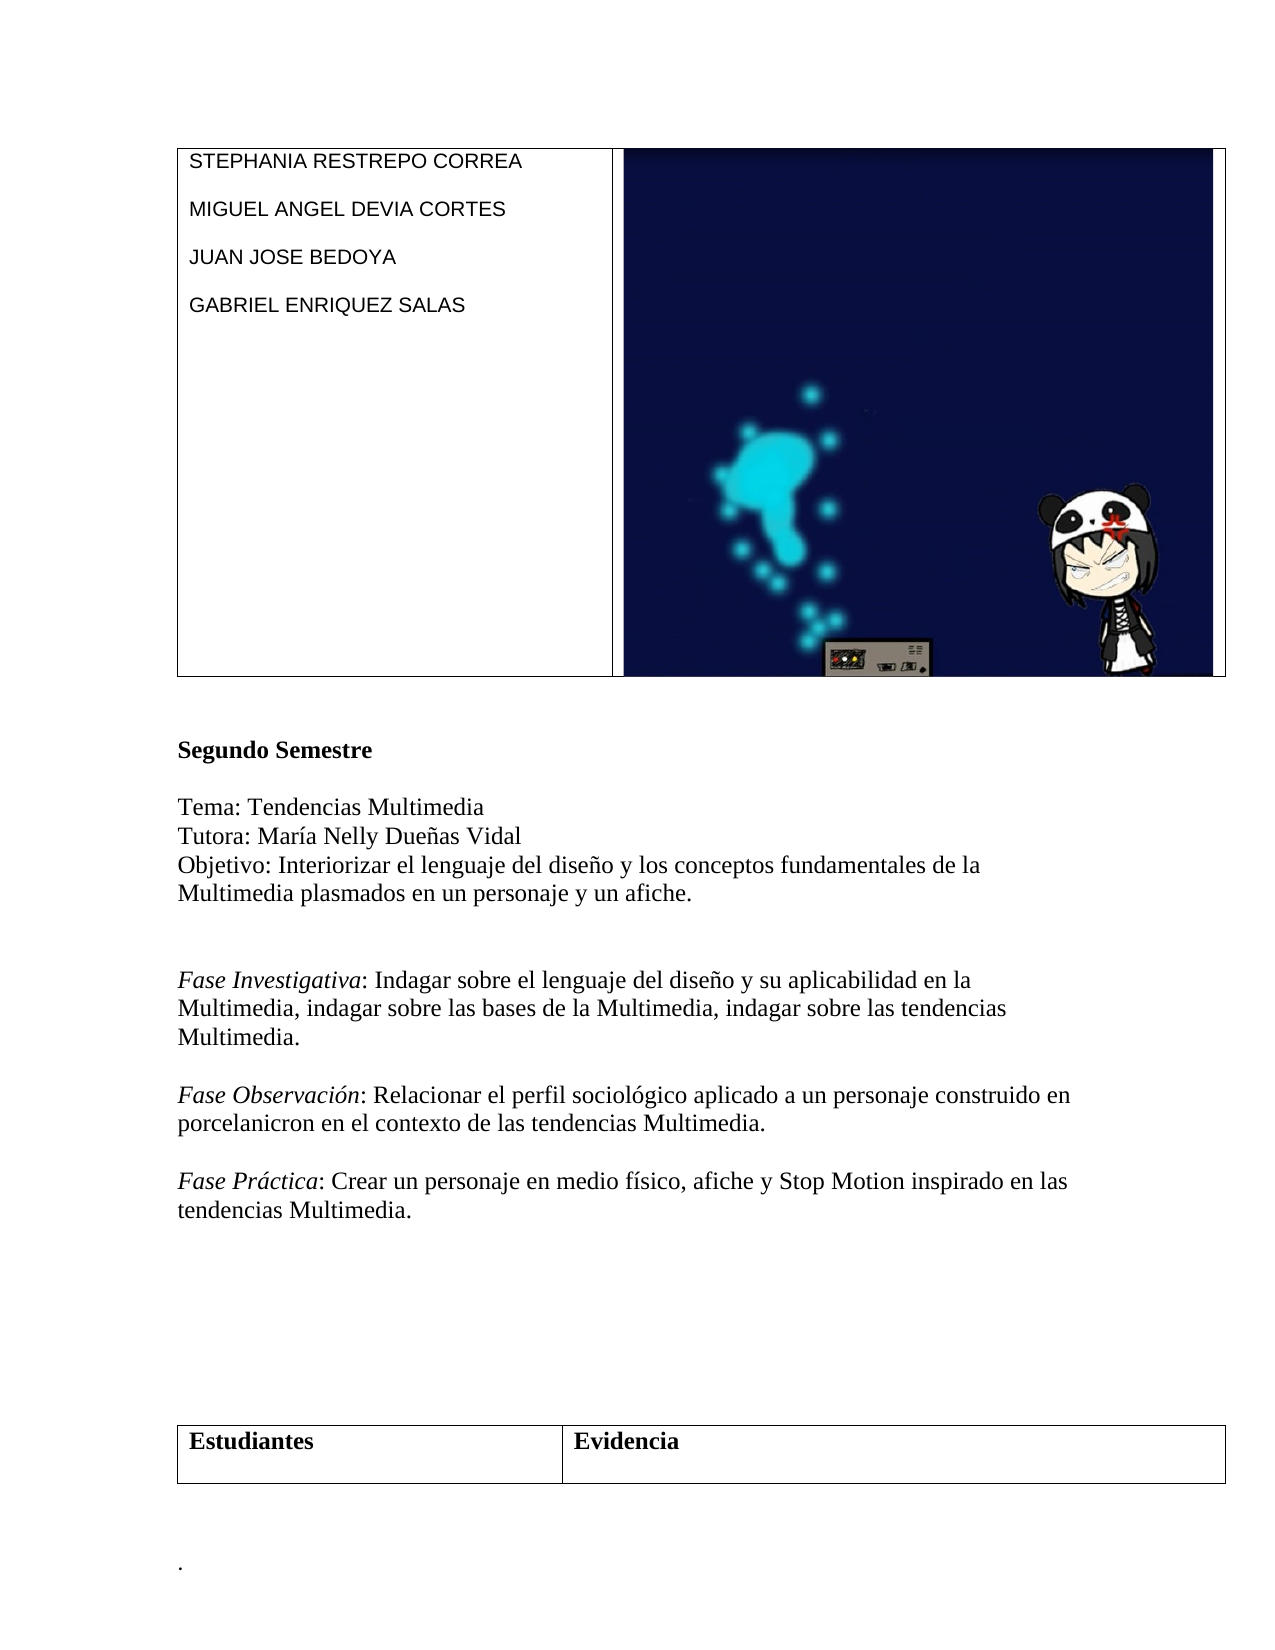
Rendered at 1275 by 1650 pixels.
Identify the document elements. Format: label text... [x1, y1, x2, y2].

picture [623, 148, 1214, 677]
table_cell [613, 149, 623, 676]
text Tema: Tendencias Multimedia [177, 792, 1098, 821]
table_header Estudiantes [178, 1426, 562, 1483]
text Objetivo: Interiorizar el lenguaje del diseño y los conceptos fundamentales de la Multimedia plasmados en un personaje y un afiche. [177, 850, 1098, 907]
text Fase Investigativa: Indagar sobre el lenguaje del diseño y su aplicabilidad en la Multimedia, indagar sobre las bases de la Multimedia, indagar sobre las tendencias Multimedia. [177, 965, 1098, 1051]
text Fase Observación: Relacionar el perfil sociológico aplicado a un personaje construido en porcelanicron en el contexto de las tendencias Multimedia. [177, 1080, 1098, 1137]
table_header Evidencia [563, 1426, 1225, 1483]
table_cell STEPHANIA RESTREPO CORREA MIGUEL ANGEL DEVIA CORTES JUAN JOSE BEDOYA GABRIEL ENRIQUEZ SALAS [178, 149, 612, 676]
text Segundo Semestre [177, 735, 1098, 763]
text Tutora: María Nelly Dueñas Vidal [177, 821, 1098, 850]
text Fase Práctica: Crear un personaje en medio físico, afiche y Stop Motion inspirado en las tendencias Multimedia. [177, 1166, 1098, 1223]
table_cell [1214, 149, 1225, 676]
